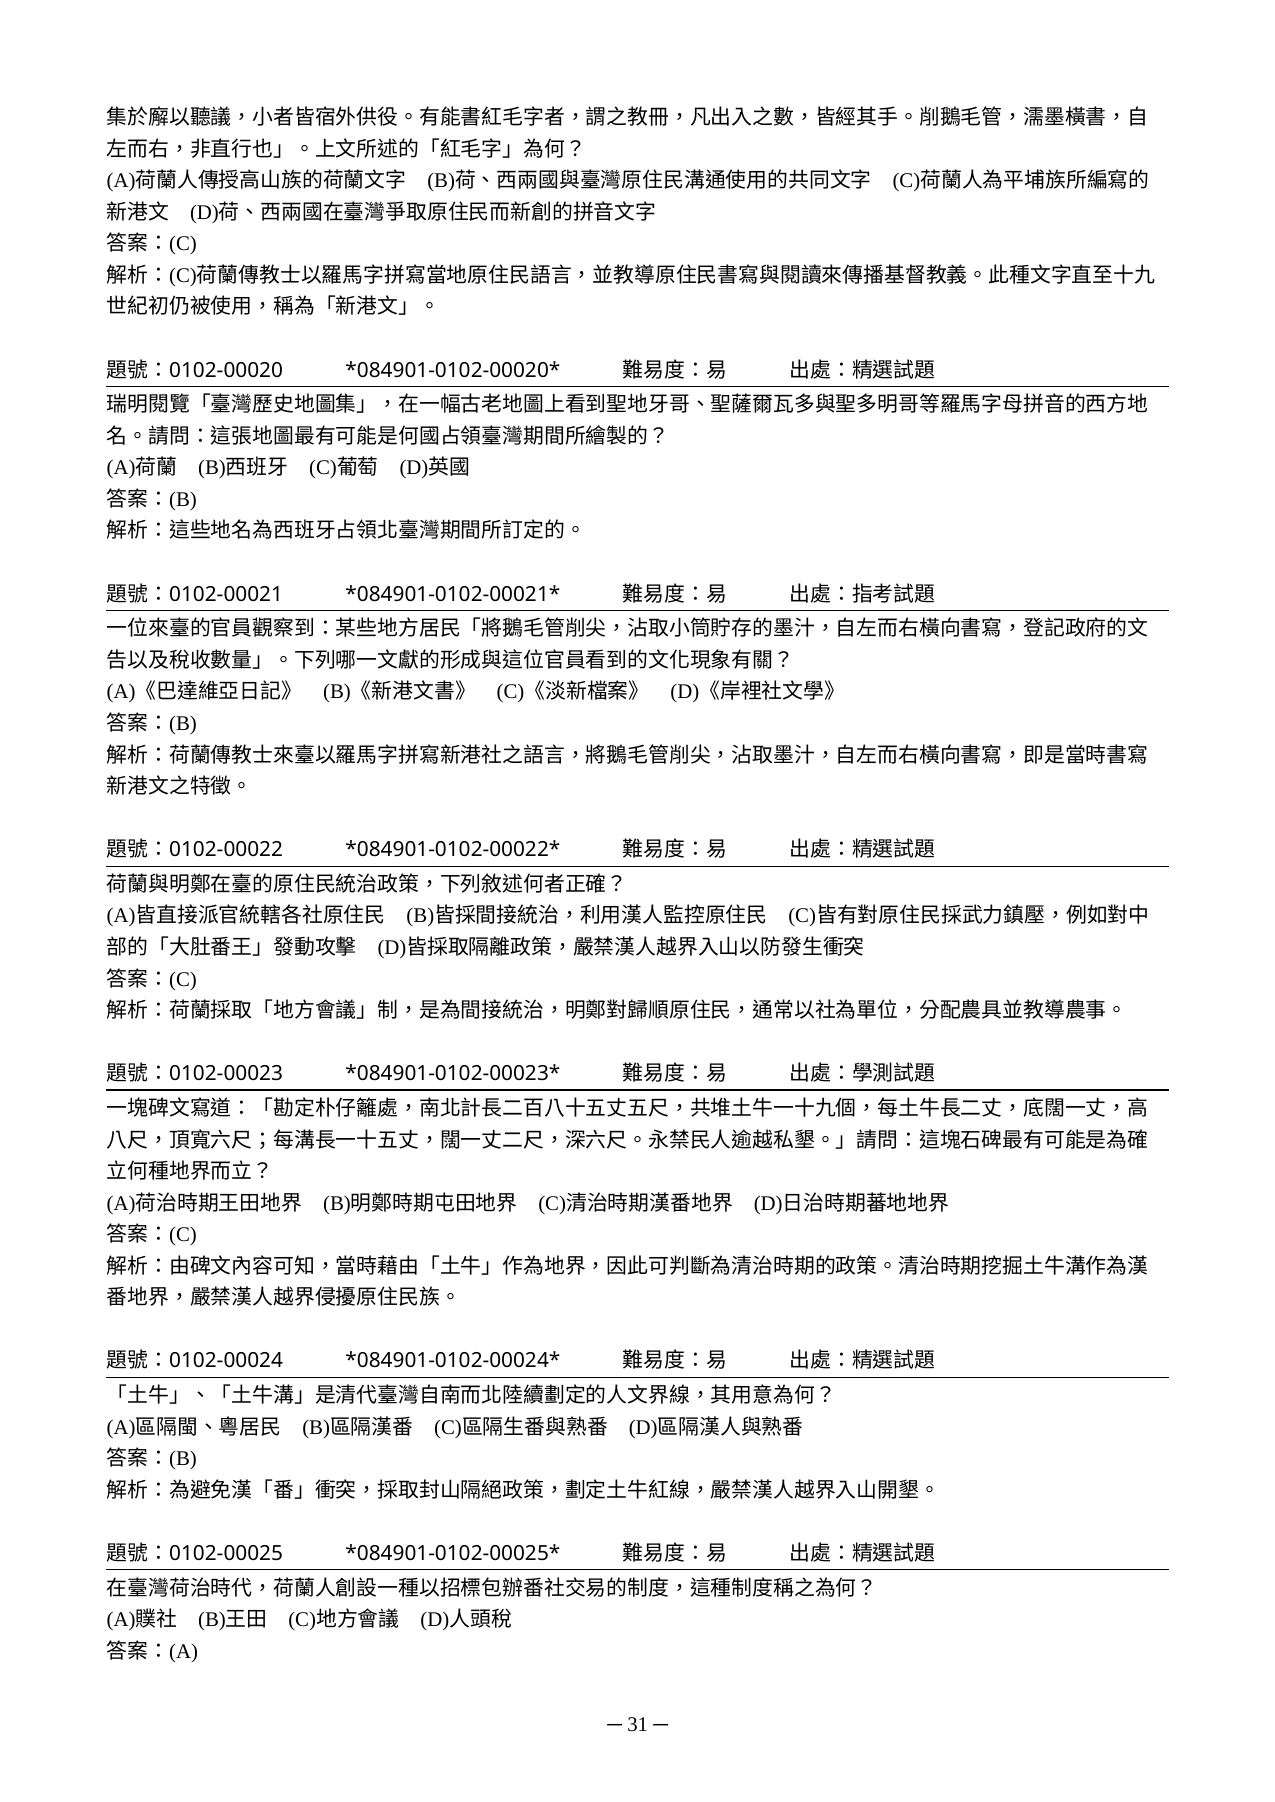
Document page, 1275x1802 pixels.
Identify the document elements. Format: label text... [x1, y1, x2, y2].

text 答案：(C) [106, 1217, 1169, 1248]
text 答案：(B) [106, 482, 1169, 513]
text 解析：為避免漢「番」衝突，採取封山隔絕政策，劃定土牛紅線，嚴禁漢人越界入山開墾。 [106, 1472, 1169, 1504]
text 題號：0102-00023 *084901-0102-00023* 難易度：易 出處：學測試題 [106, 1056, 1169, 1089]
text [106, 100, 1169, 226]
text 在臺灣荷治時代，荷蘭人創設一種以招標包辦番社交易的制度，這種制度稱之為何？ (A)贌社 (B)王田 (C)地方會議 (D)人頭稅 [106, 1570, 1169, 1633]
text 「土牛」、「土牛溝」是清代臺灣自南而北陸續劃定的人文界線，其用意為何？ (A)區隔閩、粵居民 (B)區隔漢番 (C)區隔生番與熟番 (D)區隔漢人與熟番 [106, 1378, 1169, 1441]
text 解析：由碑文內容可知，當時藉由「土牛」作為地界，因此可判斷為清治時期的政策。清治時期挖掘土牛溝作為漢番地界，嚴禁漢人越界侵擾原住民族。 [106, 1248, 1169, 1312]
text 題號：0102-00025 *084901-0102-00025* 難易度：易 出處：精選試題 [106, 1536, 1169, 1569]
text 題號：0102-00022 *084901-0102-00022* 難易度：易 出處：精選試題 [106, 832, 1169, 866]
text 荷蘭與明鄭在臺的原住民統治政策，下列敘述何者正確？ (A)皆直接派官統轄各社原住民 (B)皆採間接統治，利用漢人監控原住民 (C)皆有對原住民採武力鎮壓，例如對中部的「大肚番王」發動攻擊 (D)皆採取隔離政策，嚴禁漢人越界入山以防發生衝突 [106, 867, 1169, 961]
text 一塊碑文寫道：「勘定朴仔籬處，南北計長二百八十五丈五尺，共堆土牛一十九個，每土牛長二丈，底闊一丈，高八尺，頂寬六尺；每溝長一十五丈，闊一丈二尺，深六尺。永禁民人逾越私墾。」請問：這塊石碑最有可能是為確立何種地界而立？ (A)荷治時期王田地界 (B)明鄭時期屯田地界 (C)清治時期漢番地界 (D)日治時期蕃地地界 [106, 1091, 1169, 1217]
text 瑞明閱覽「臺灣歷史地圖集」，在一幅古老地圖上看到聖地牙哥、聖薩爾瓦多與聖多明哥等羅馬字母拼音的西方地名。請問：這張地圖最有可能是何國占領臺灣期間所繪製的？ (A)荷蘭 (B)西班牙 (C)葡萄 (D)英國 [106, 387, 1169, 482]
text 解析：這些地名為西班牙占領北臺灣期間所訂定的。 [106, 513, 1169, 545]
text 一位來臺的官員觀察到：某些地方居民「將鵝毛管削尖，沾取小筒貯存的墨汁，自左而右橫向書寫，登記政府的文告以及稅收數量」。下列哪一文獻的形成與這位官員看到的文化現象有關？ (A)《巴達維亞日記》 (B)《新港文書》 (C)《淡新檔案》 (D)《岸裡社文學》 [106, 611, 1169, 706]
text 解析：荷蘭採取「地方會議」制，是為間接統治，明鄭對歸順原住民，通常以社為單位，分配農具並教導農事。 [106, 993, 1169, 1024]
text 題號：0102-00021 *084901-0102-00021* 難易度：易 出處：指考試題 [106, 576, 1169, 610]
text 解析：(C)荷蘭傳教士以羅馬字拼寫當地原住民語言，並教導原住民書寫與閱讀來傳播基督教義。此種文字直至十九世紀初仍被使用，稱為「新港文」。 [106, 257, 1169, 321]
text 答案：(C) [106, 226, 1169, 257]
text 答案：(B) [106, 1441, 1169, 1472]
text 答案：(C) [106, 961, 1169, 993]
text 答案：(A) [106, 1633, 1169, 1665]
text 題號：0102-00020 *084901-0102-00020* 難易度：易 出處：精選試題 [106, 352, 1169, 386]
text 答案：(B) [106, 706, 1169, 737]
text 題號：0102-00024 *084901-0102-00024* 難易度：易 出處：精選試題 [106, 1343, 1169, 1377]
text 解析：荷蘭傳教士來臺以羅馬字拼寫新港社之語言，將鵝毛管削尖，沾取墨汁，自左而右橫向書寫，即是當時書寫新港文之特徵。 [106, 737, 1169, 800]
